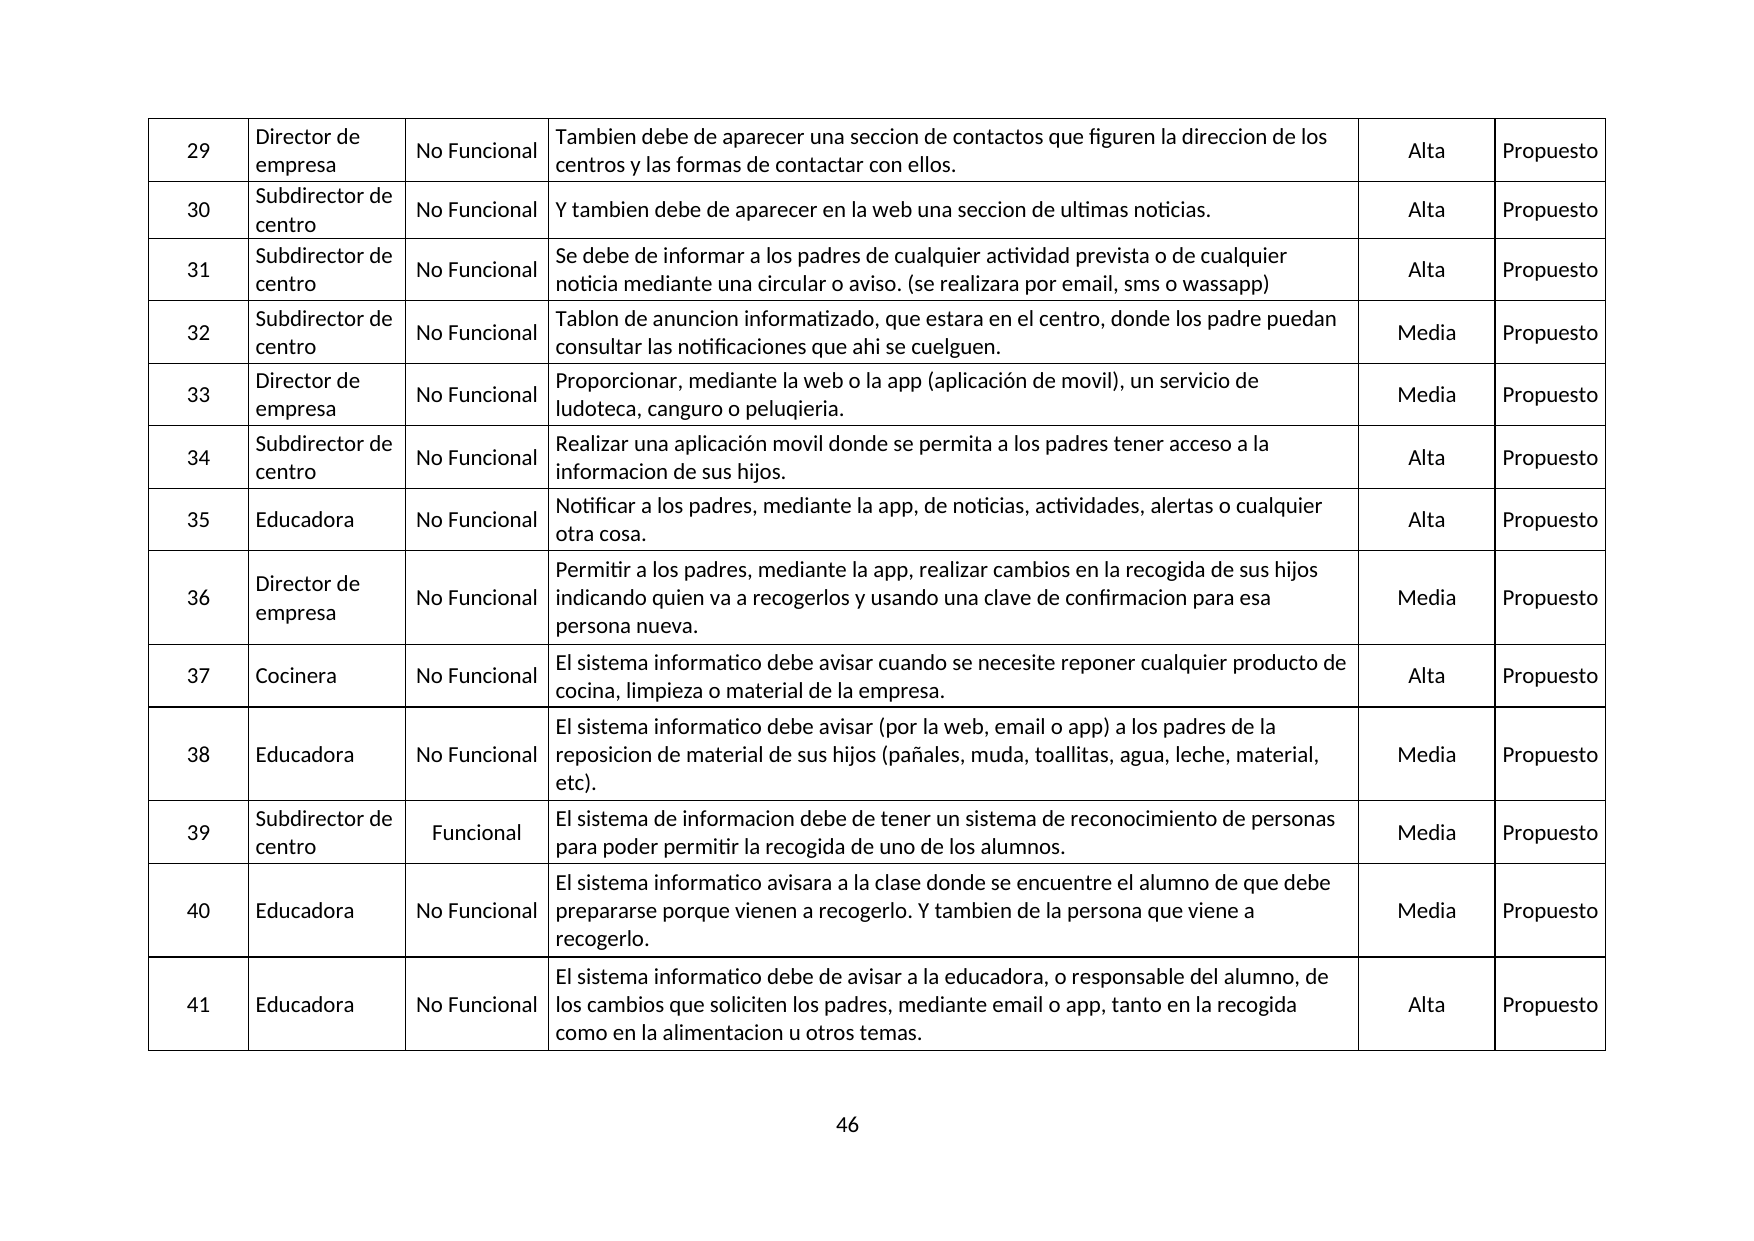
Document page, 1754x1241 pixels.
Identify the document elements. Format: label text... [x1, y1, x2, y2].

table_cell Tambien debe de aparecer una seccion de contactos que figuren la direccion de los centros y las formas de contactar con ellos. [549, 119, 1358, 181]
table_cell Cocinera [249, 645, 405, 706]
table_cell El sistema informatico debe avisar cuando se necesite reponer cualquier producto de cocina, limpieza o material de la empresa. [549, 645, 1358, 706]
table_cell No Funcional [406, 864, 548, 956]
table_cell Director de empresa [249, 551, 405, 644]
table_cell No Funcional [406, 958, 548, 1050]
table_cell 40 [149, 864, 248, 956]
table_cell Alta [1359, 119, 1494, 181]
table_cell No Funcional [406, 551, 548, 644]
table_cell Alta [1359, 489, 1494, 550]
table_cell El sistema informatico debe avisar (por la web, email o app) a los padres de la reposicion de material de sus hijos (pañales, muda, toallitas, agua, leche, material, etc). [549, 708, 1358, 800]
table_cell Director de empresa [249, 119, 405, 181]
table_cell Media [1359, 364, 1494, 425]
table_cell El sistema de informacion debe de tener un sistema de reconocimiento de personas para poder permitir la recogida de uno de los alumnos. [549, 801, 1358, 863]
table_cell No Funcional [406, 119, 548, 181]
table_cell 30 [149, 182, 248, 238]
table_cell No Funcional [406, 239, 548, 300]
table_cell Subdirector de centro [249, 801, 405, 863]
table_cell 41 [149, 958, 248, 1050]
table_cell El sistema informatico debe de avisar a la educadora, o responsable del alumno, de los cambios que soliciten los padres, mediante email o app, tanto en la recogida como en la alimentacion u otros temas. [549, 958, 1358, 1050]
table_cell Alta [1359, 426, 1494, 488]
table_cell Alta [1359, 239, 1494, 300]
table_cell Media [1359, 801, 1494, 863]
table_cell Subdirector de centro [249, 426, 405, 488]
table_cell 38 [149, 708, 248, 800]
table_cell 35 [149, 489, 248, 550]
table_cell Funcional [406, 801, 548, 863]
table_cell Media [1359, 301, 1494, 363]
table_cell Propuesto [1496, 182, 1605, 238]
table_cell El sistema informatico avisara a la clase donde se encuentre el alumno de que debe prepararse porque vienen a recogerlo. Y tambien de la persona que viene a recogerlo. [549, 864, 1358, 956]
table_cell 32 [149, 301, 248, 363]
table_cell 39 [149, 801, 248, 863]
table_cell Propuesto [1496, 801, 1605, 863]
table_cell Educadora [249, 958, 405, 1050]
table_cell Director de empresa [249, 364, 405, 425]
table_cell No Funcional [406, 301, 548, 363]
table_cell Subdirector de centro [249, 239, 405, 300]
table_cell Propuesto [1496, 645, 1605, 706]
table_cell Alta [1359, 958, 1494, 1050]
table_cell Alta [1359, 182, 1494, 238]
table_cell 34 [149, 426, 248, 488]
table_cell 37 [149, 645, 248, 706]
table_cell No Funcional [406, 708, 548, 800]
table_cell Propuesto [1496, 489, 1605, 550]
table_cell Permitir a los padres, mediante la app, realizar cambios en la recogida de sus hijos indicando quien va a recogerlos y usando una clave de confirmacion para esa persona nueva. [549, 551, 1358, 644]
table_cell 33 [149, 364, 248, 425]
table_cell Propuesto [1496, 426, 1605, 488]
table_cell No Funcional [406, 182, 548, 238]
table_cell Media [1359, 551, 1494, 644]
table_cell Alta [1359, 645, 1494, 706]
table_cell Propuesto [1496, 364, 1605, 425]
table_cell No Funcional [406, 645, 548, 706]
table_cell Subdirector de centro [249, 182, 405, 238]
table_cell Subdirector de centro [249, 301, 405, 363]
table_cell 36 [149, 551, 248, 644]
table_cell Propuesto [1496, 301, 1605, 363]
table_cell Propuesto [1496, 958, 1605, 1050]
table_cell No Funcional [406, 426, 548, 488]
table_cell Educadora [249, 489, 405, 550]
table_cell Tablon de anuncion informatizado, que estara en el centro, donde los padre puedan consultar las notificaciones que ahi se cuelguen. [549, 301, 1358, 363]
table_cell No Funcional [406, 489, 548, 550]
table_cell 29 [149, 119, 248, 181]
table_cell Y tambien debe de aparecer en la web una seccion de ultimas noticias. [549, 182, 1358, 238]
table_cell 31 [149, 239, 248, 300]
table_cell Propuesto [1496, 708, 1605, 800]
table_cell Notificar a los padres, mediante la app, de noticias, actividades, alertas o cualquier otra cosa. [549, 489, 1358, 550]
table_cell No Funcional [406, 364, 548, 425]
table_cell Media [1359, 864, 1494, 956]
table_cell Educadora [249, 708, 405, 800]
table_cell Media [1359, 708, 1494, 800]
table_cell Propuesto [1496, 551, 1605, 644]
table_cell Propuesto [1496, 119, 1605, 181]
table_cell Proporcionar, mediante la web o la app (aplicación de movil), un servicio de ludoteca, canguro o peluqieria. [549, 364, 1358, 425]
table_cell Propuesto [1496, 864, 1605, 956]
table_cell Propuesto [1496, 239, 1605, 300]
table_cell Se debe de informar a los padres de cualquier actividad prevista o de cualquier noticia mediante una circular o aviso. (se realizara por email, sms o wassapp) [549, 239, 1358, 300]
table_cell Realizar una aplicación movil donde se permita a los padres tener acceso a la informacion de sus hijos. [549, 426, 1358, 488]
table_cell Educadora [249, 864, 405, 956]
